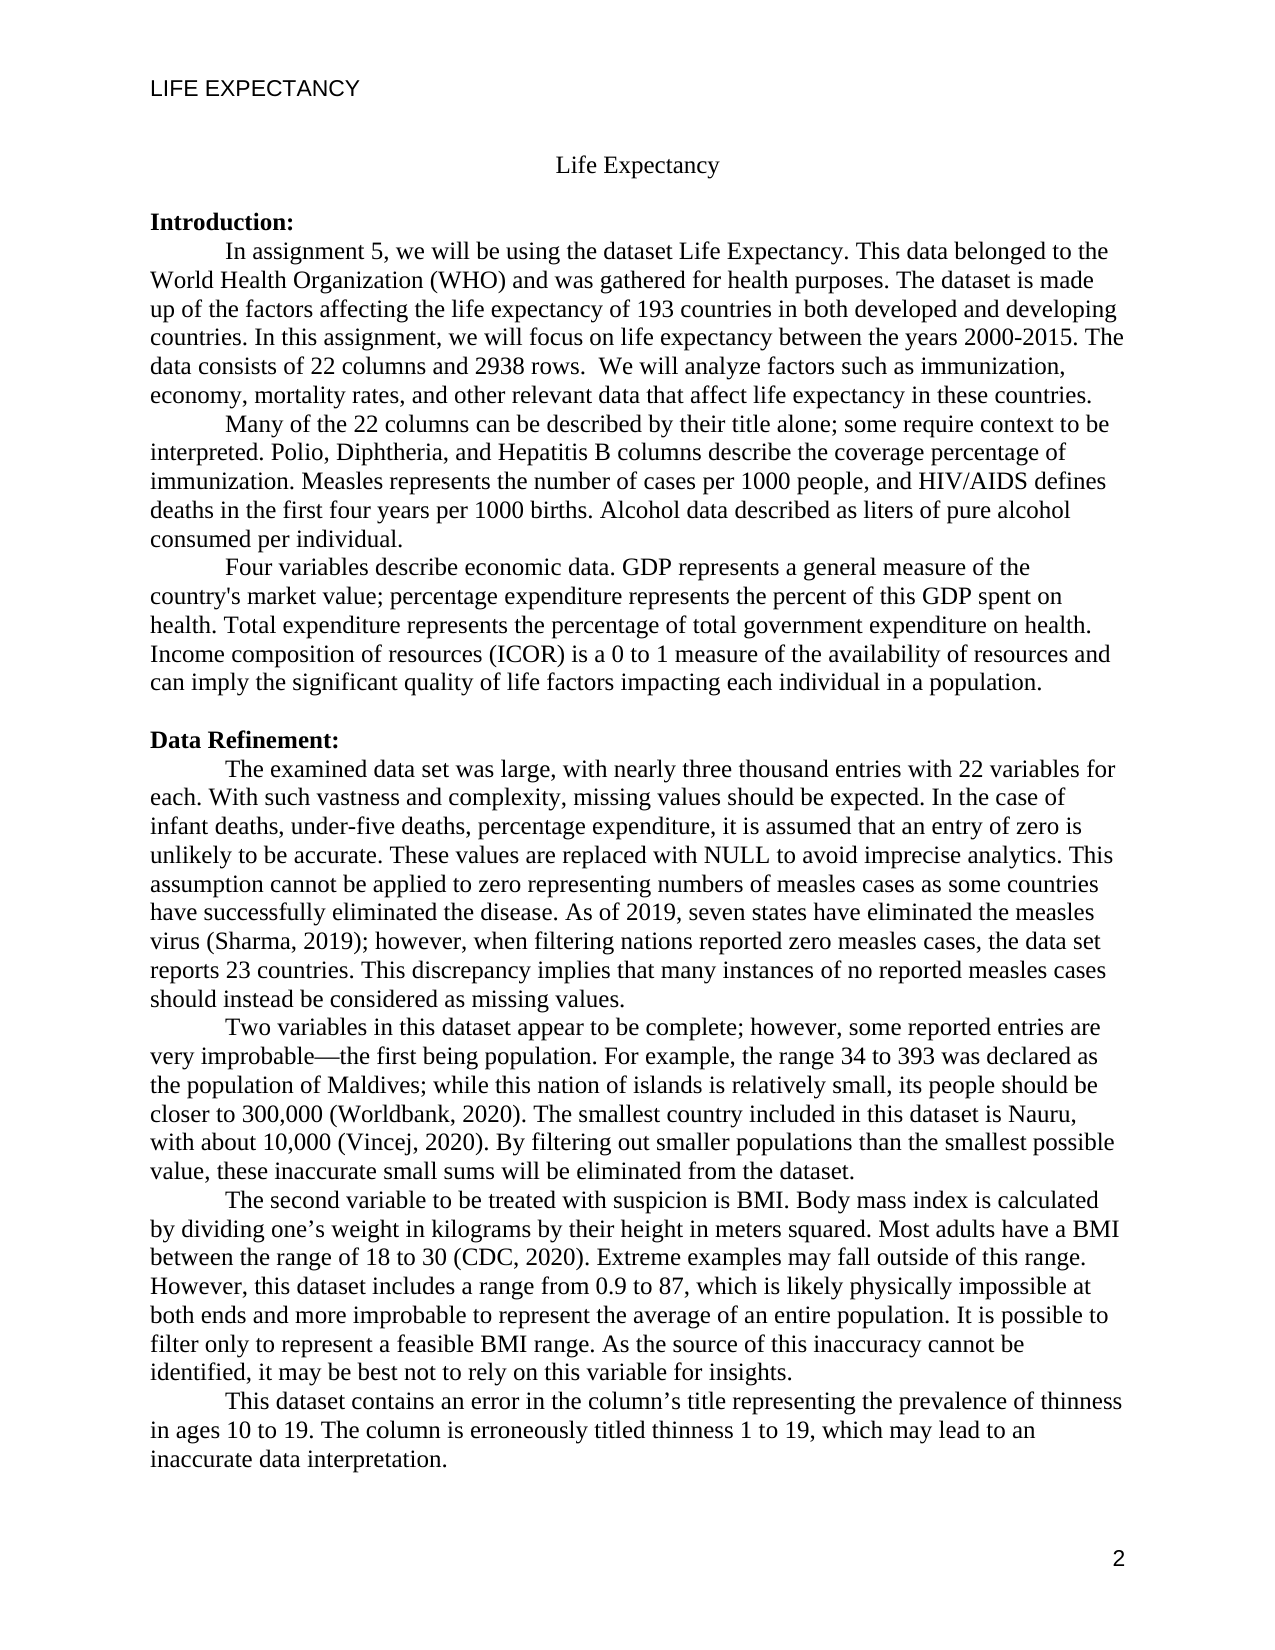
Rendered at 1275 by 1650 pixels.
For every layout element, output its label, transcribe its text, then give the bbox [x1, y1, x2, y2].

text Life Expectancy [150, 150, 1125, 179]
text Data Refinement: [150, 725, 1125, 754]
text Introduction: [150, 207, 1125, 236]
text Four variables describe economic data. GDP represents a general measure of the country's market value; percentage expenditure represents the percent of this GDP spent on health. Total expenditure represents the percentage of total government expenditure on health. Income composition of resources (ICOR) is a 0 to 1 measure of the availability of resources and can imply the significant quality of life factors impacting each individual in a population. [150, 552, 1125, 696]
text In assignment 5, we will be using the dataset Life Expectancy. This data belonged to the World Health Organization (WHO) and was gathered for health purposes. The dataset is made up of the factors affecting the life expectancy of 193 countries in both developed and developing countries. In this assignment, we will focus on life expectancy between the years 2000-2015. The data consists of 22 columns and 2938 rows. We will analyze factors such as immunization, economy, mortality rates, and other relevant data that affect life expectancy in these countries. [150, 236, 1125, 409]
text The second variable to be treated with suspicion is BMI. Body mass index is calculated by dividing one’s weight in kilograms by their height in meters squared. Most adults have a BMI between the range of 18 to 30 (CDC, 2020). Extreme examples may fall outside of this range. However, this dataset includes a range from 0.9 to 87, which is likely physically impossible at both ends and more improbable to represent the average of an entire population. It is possible to filter only to represent a feasible BMI range. As the source of this inaccuracy cannot be identified, it may be best not to rely on this variable for insights. [150, 1185, 1125, 1386]
text Many of the 22 columns can be described by their title alone; some require context to be interpreted. Polio, Diphtheria, and Hepatitis B columns describe the coverage percentage of immunization. Measles represents the number of cases per 1000 people, and HIV/AIDS defines deaths in the first four years per 1000 births. Alcohol data described as liters of pure alcohol consumed per individual. [150, 409, 1125, 552]
text Two variables in this dataset appear to be complete; however, some reported entries are very improbable—the first being population. For example, the range 34 to 393 was declared as the population of Maldives; while this nation of islands is relatively small, its people should be closer to 300,000 (Worldbank, 2020). The smallest country included in this dataset is Nauru, with about 10,000 (Vincej, 2020). By filtering out smaller populations than the smallest possible value, these inaccurate small sums will be eliminated from the dataset. [150, 1012, 1125, 1185]
text This dataset contains an error in the column’s title representing the prevalence of thinness in ages 10 to 19. The column is erroneously titled thinness 1 to 19, which may lead to an inaccurate data interpretation. [150, 1386, 1125, 1472]
text The examined data set was large, with nearly three thousand entries with 22 variables for each. With such vastness and complexity, missing values should be expected. In the case of infant deaths, under-five deaths, percentage expenditure, it is assumed that an entry of zero is unlikely to be accurate. These values are replaced with NULL to avoid imprecise analytics. This assumption cannot be applied to zero representing numbers of measles cases as some countries have successfully eliminated the disease. As of 2019, seven states have eliminated the measles virus (Sharma, 2019); however, when filtering nations reported zero measles cases, the data set reports 23 countries. This discrepancy implies that many instances of no reported measles cases should instead be considered as missing values. [150, 754, 1125, 1012]
